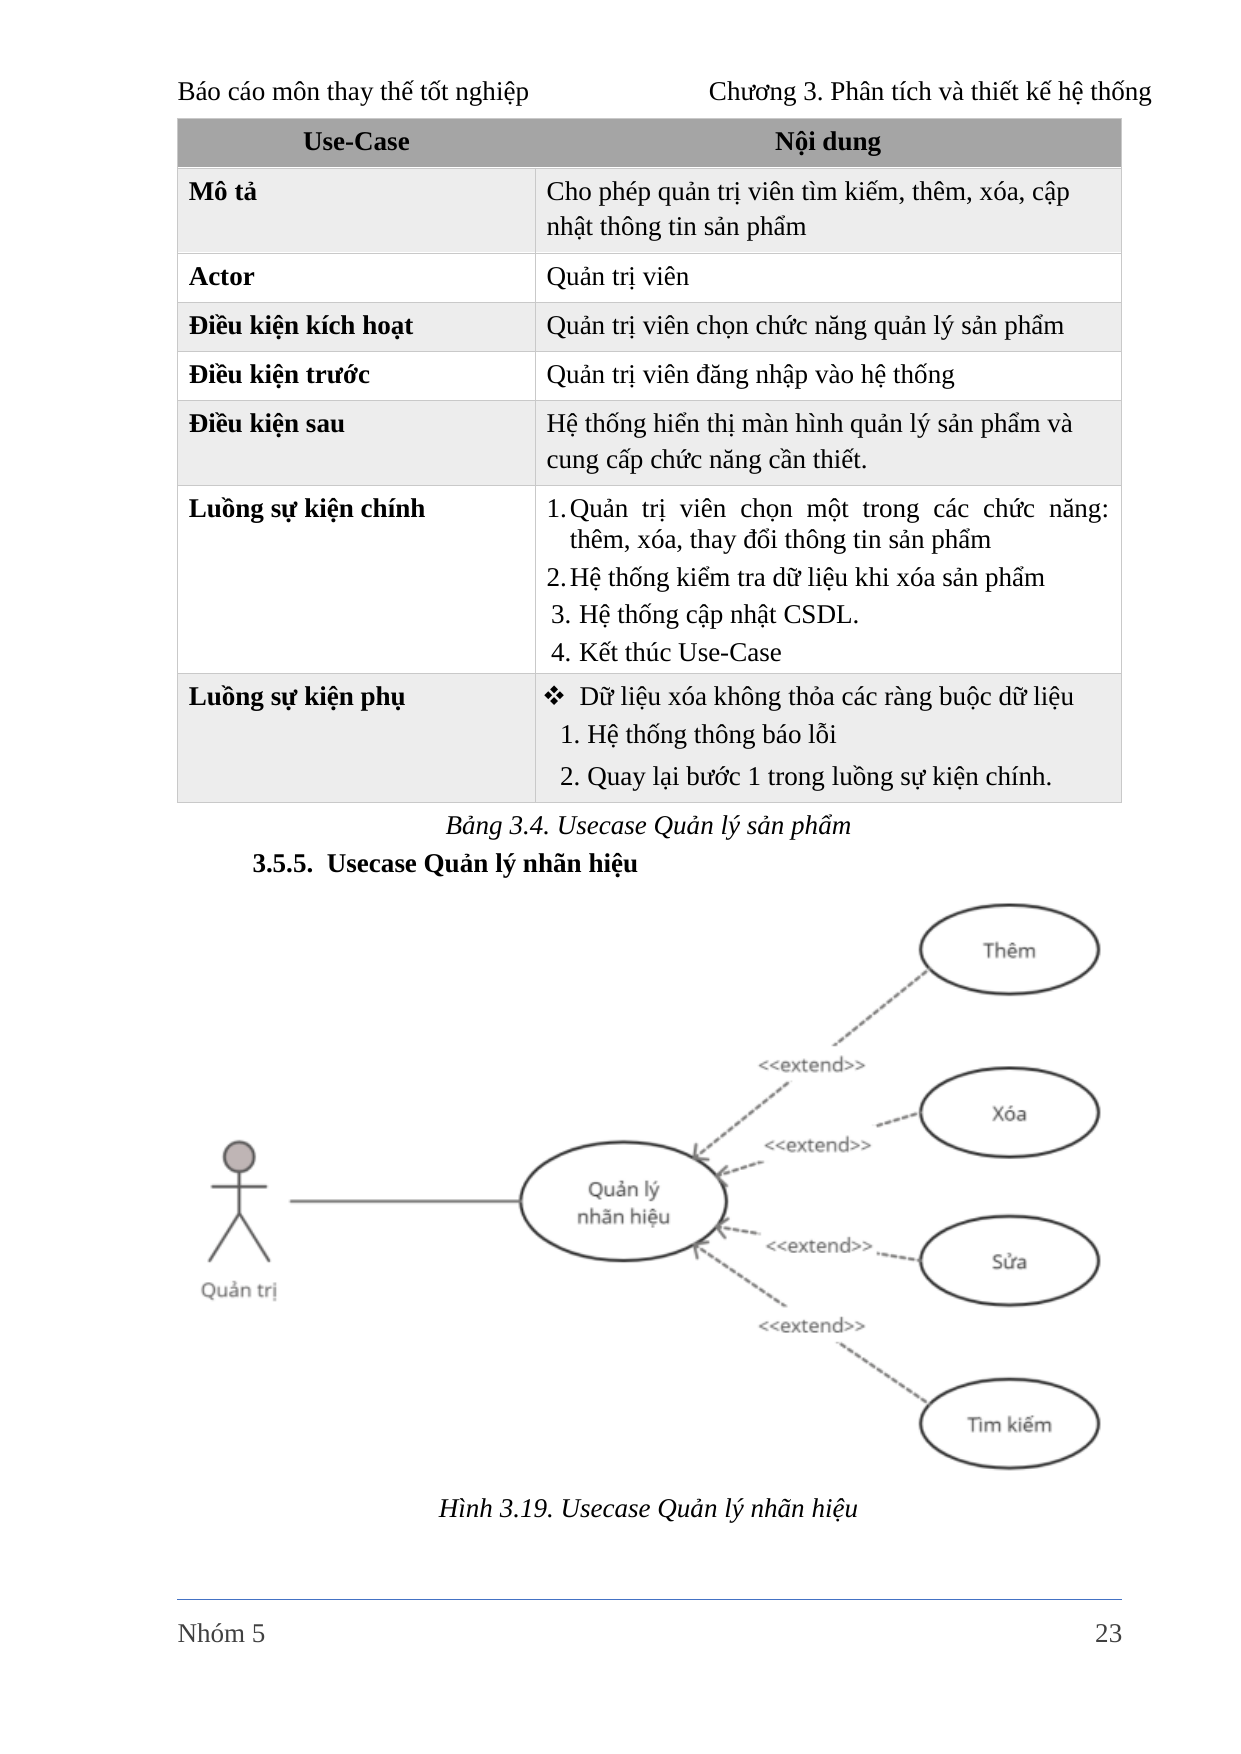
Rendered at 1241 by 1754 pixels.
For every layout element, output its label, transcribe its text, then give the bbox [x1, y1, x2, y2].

table_cell Luồng sự kiện phụ [178, 674, 535, 802]
table_cell Dữ liệu xóa không thỏa các ràng buộc dữ liệu 1. Hệ thống thông báo lỗi 2. Quay lại bước 1 trong luồng sự kiện chính. [536, 674, 1121, 802]
table_cell Actor [178, 254, 535, 302]
table_header Nội dung [535, 119, 1121, 167]
table_header Use-Case [178, 119, 535, 167]
table_cell Mô tả [178, 169, 535, 252]
table_cell Điều kiện trước [178, 352, 535, 400]
table_cell Điều kiện sau [178, 401, 535, 485]
table_cell Quản trị viên [536, 254, 1121, 302]
table_cell Cho phép quản trị viên tìm kiếm, thêm, xóa, cập nhật thông tin sản phẩm [536, 169, 1121, 252]
table_cell Quản trị viên chọn một trong các chức năng: thêm, xóa, thay đổi thông tin sản phẩm Hệ thống kiểm tra dữ liệu khi xóa sản phẩm Hệ thống cập nhật CSDL. Kết thúc Use-Case [536, 486, 1121, 673]
table_cell Hệ thống hiển thị màn hình quản lý sản phẩm và cung cấp chức năng cần thiết. [536, 401, 1121, 485]
subtitle Usecase Quản lý nhãn hiệu [252, 847, 1122, 878]
table_cell Quản trị viên đăng nhập vào hệ thống [536, 352, 1121, 400]
table_cell Luồng sự kiện chính [178, 486, 535, 673]
table_cell Điều kiện kích hoạt [178, 303, 535, 351]
table_cell Quản trị viên chọn chức năng quản lý sản phẩm [536, 303, 1121, 351]
picture [184, 888, 1115, 1481]
